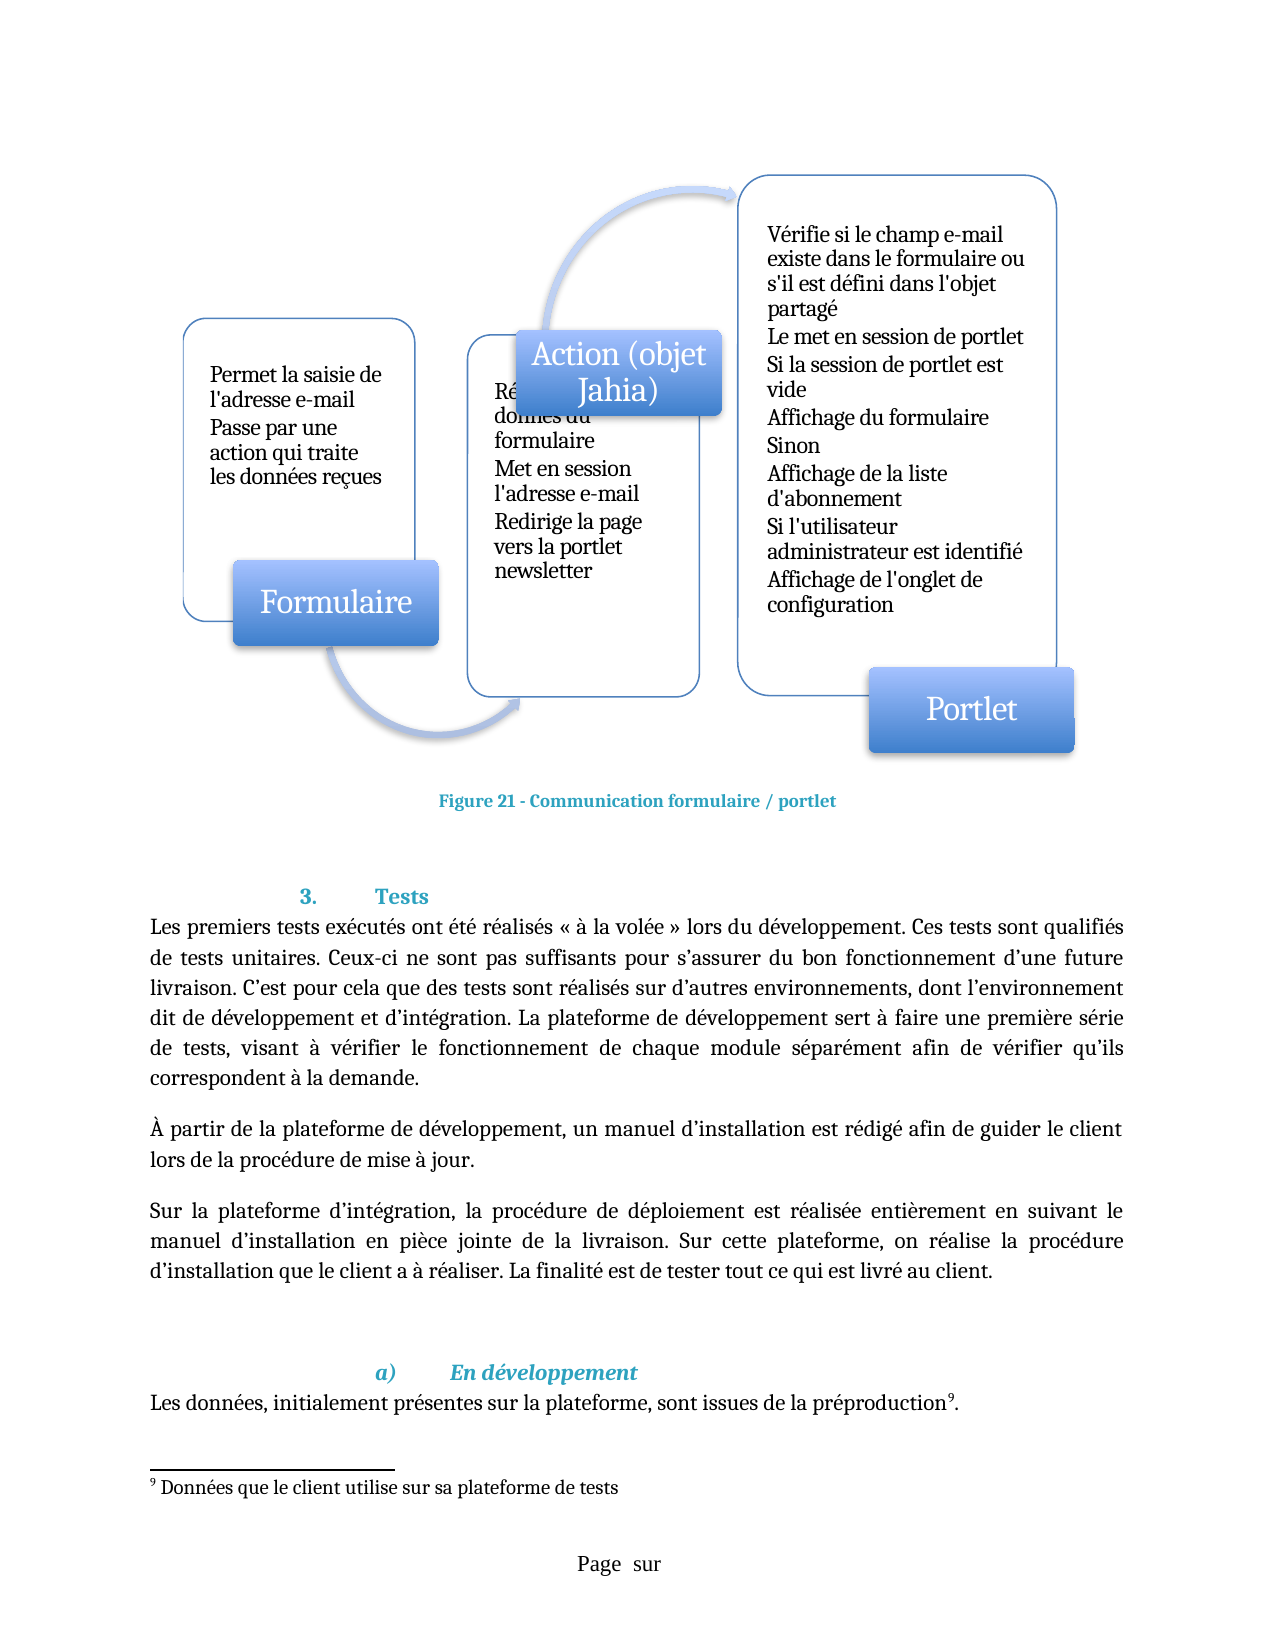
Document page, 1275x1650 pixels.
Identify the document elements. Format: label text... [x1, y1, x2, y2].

subtitle Tests [300, 884, 1125, 910]
text À partir de la plateforme de développement, un manuel d’installation est rédigé afin de guider le client lors de la procédure de mise à jour. [150, 1116, 1125, 1173]
text Figure 21 - Communication formulaire / portlet [150, 791, 1125, 812]
subtitle En développement [375, 1360, 1125, 1386]
text Les premiers tests exécutés ont été réalisés « à la volée » lors du développement. Ces tests sont qualifiés de tests unitaires. Ceux-ci ne sont pas suffisants pour s’assurer du bon fonctionnement d’une future livraison. C’est pour cela que des tests sont réalisés sur d’autres environnements, dont l’environnement dit de développement et d’intégration. La plateforme de développement sert à faire une première série de tests, visant à vérifier le fonctionnement de chaque module séparément afin de vérifier qu’ils correspondent à la demande. [150, 914, 1125, 1092]
text Les données, initialement présentes sur la plateforme, sont issues de la préproduction. [150, 1390, 1125, 1417]
text Sur la plateforme d’intégration, la procédure de déploiement est réalisée entièrement en suivant le manuel d’installation en pièce jointe de la livraison. Sur cette plateforme, on réalise la procédure d’installation que le client a à réaliser. La finalité est de tester tout ce qui est livré au client. [150, 1197, 1125, 1284]
